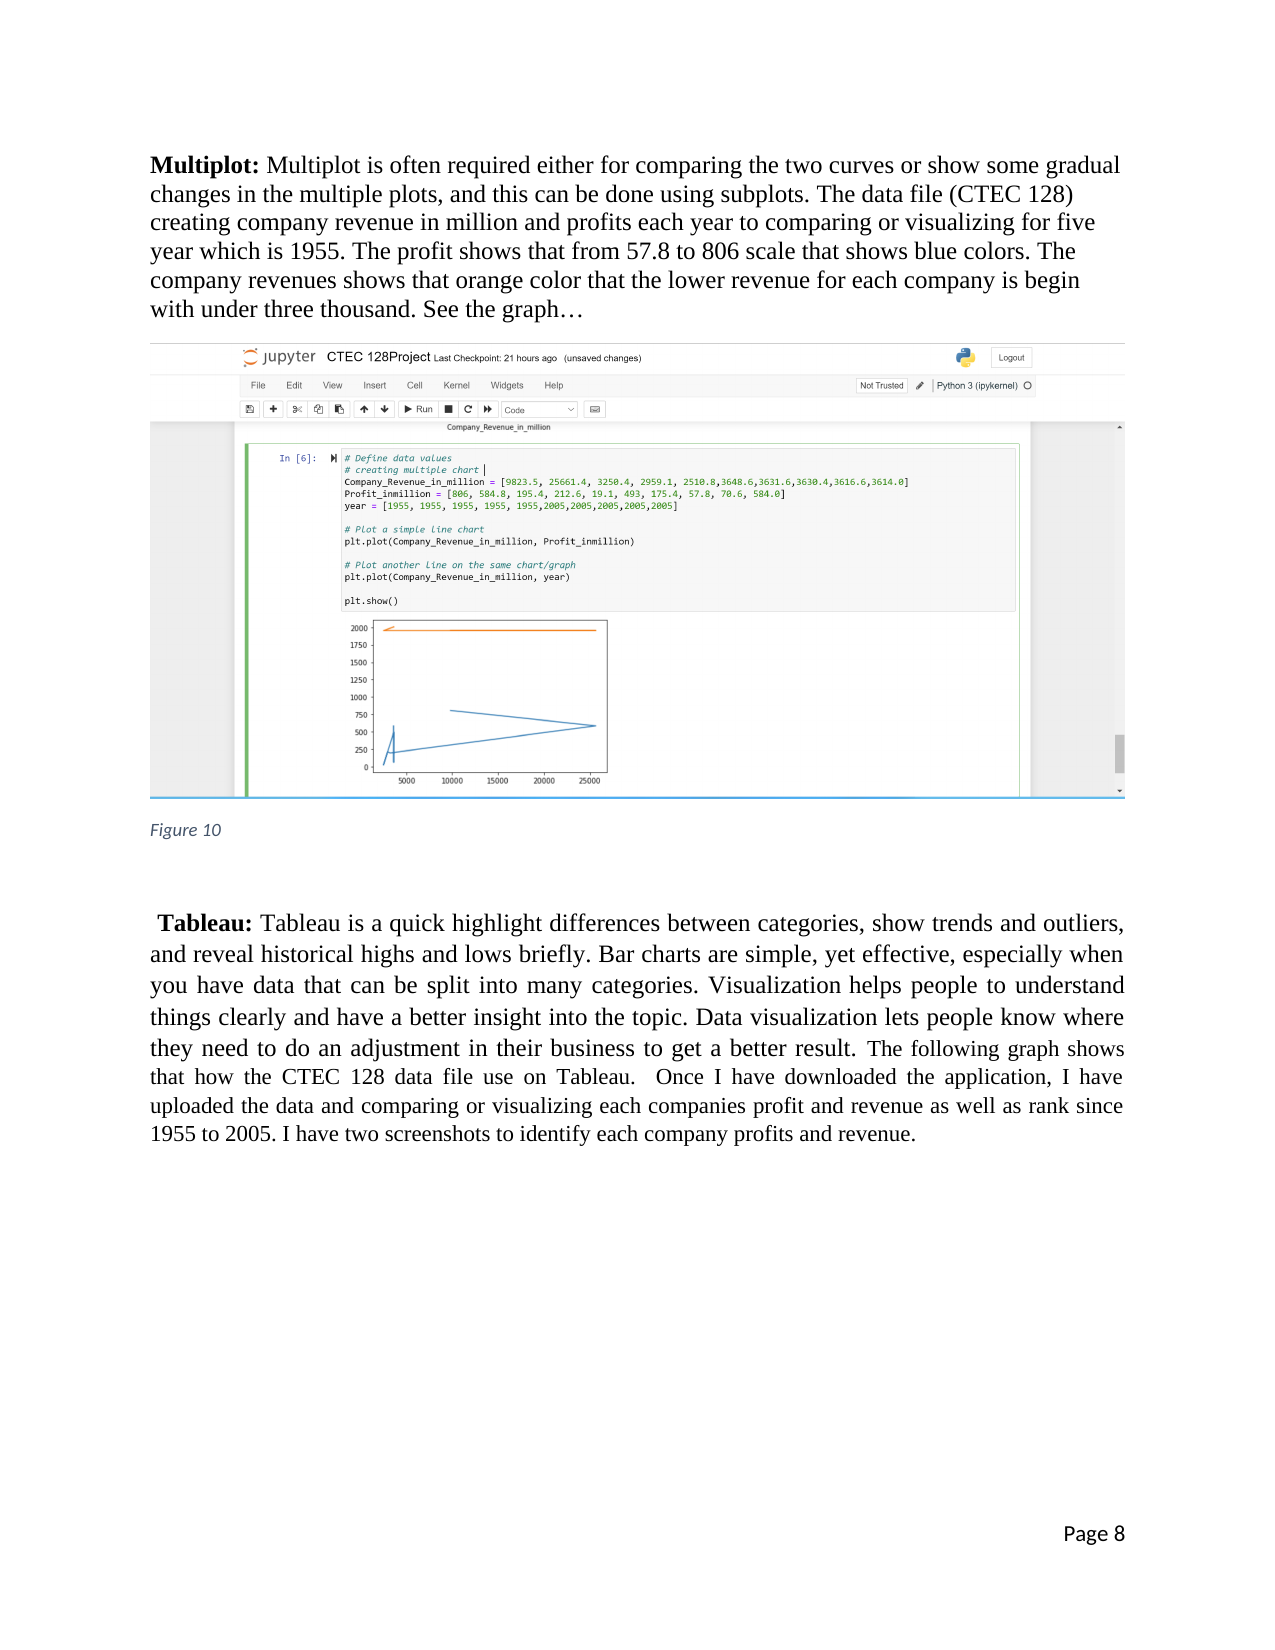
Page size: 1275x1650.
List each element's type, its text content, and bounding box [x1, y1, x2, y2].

text Tableau: Tableau is a quick highlight differences between categories, show trends and outliers, and reveal historical highs and lows briefly. Bar charts are simple, yet effective, especially when you have data that can be split into many categories. Visualization helps people to understand things clearly and have a better insight into the topic. Data visualization lets people know where they need to do an adjustment in their business to get a better result. The following graph shows that how the CTEC 128 data file use on Tableau. Once I have downloaded the application, I have uploaded the data and comparing or visualizing each companies profit and revenue as well as rank since 1955 to 2005. I have two screenshots to identify each company profits and revenue. [150, 908, 1125, 1147]
text Multiplot: Multiplot is often required either for comparing the two curves or show some gradual changes in the multiple plots, and this can be done using subplots. The data file (CTEC 128) creating company revenue in million and profits each year to comparing or visualizing for five year which is 1955. The profit shows that from 57.8 to 806 scale that shows blue colors. The company revenues shows that orange color that the lower revenue for each company is begin with under three thousand. See the graph… [150, 150, 1125, 322]
text Figure 10 [150, 818, 1125, 841]
picture [150, 343, 1125, 799]
